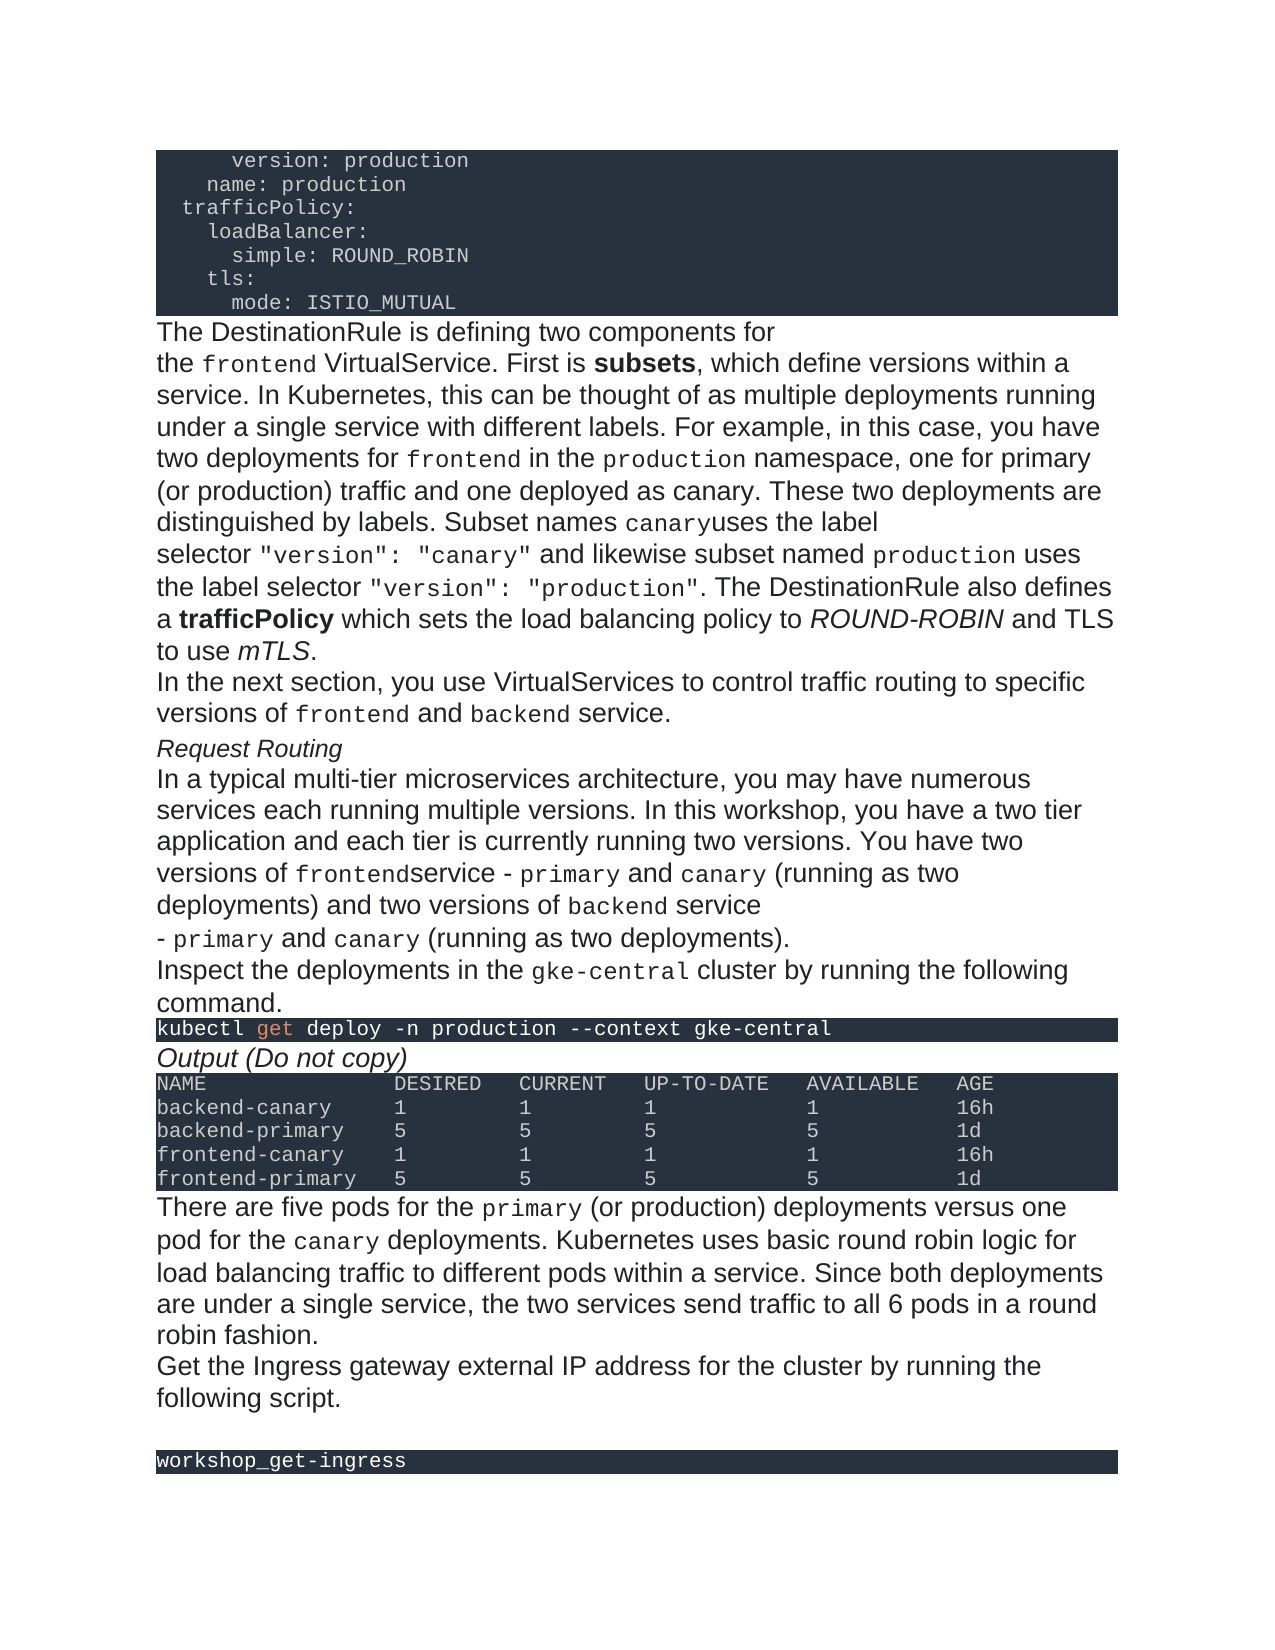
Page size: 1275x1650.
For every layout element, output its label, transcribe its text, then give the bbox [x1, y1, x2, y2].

text kubectl get deploy -n production --context gke-central [156, 1018, 1118, 1042]
text frontend-canary 1 1 1 1 16h [156, 1144, 1118, 1168]
text tls: [156, 268, 1118, 292]
text version: production [156, 150, 1118, 174]
text Output (Do not copy) [156, 1042, 1118, 1073]
text In the next section, you use VirtualServices to control traffic routing to specific versions of frontend and backend service. [156, 666, 1118, 730]
text loadBalancer: [156, 221, 1118, 244]
text The DestinationRule is defining two components for the frontend VirtualService. First is subsets, which define versions within a service. In Kubernetes, this can be thought of as multiple deployments running under a single service with different labels. For example, in this case, you have two deployments for frontend in the production namespace, one for primary (or production) traffic and one deployed as canary. These two deployments are distinguished by labels. Subset names canaryuses the label selector "version": "canary" and likewise subset named production uses the label selector "version": "production". The DestinationRule also defines a trafficPolicy which sets the load balancing policy to ROUND-ROBIN and TLS to use mTLS. [156, 316, 1118, 666]
text backend-primary 5 5 5 5 1d [156, 1120, 1118, 1144]
text frontend-primary 5 5 5 5 1d [156, 1168, 1118, 1191]
text Inspect the deployments in the gke-central cluster by running the following command. [156, 954, 1118, 1018]
text There are five pods for the primary (or production) deployments versus one pod for the canary deployments. Kubernetes uses basic round robin logic for load balancing traffic to different pods within a service. Since both deployments are under a single service, the two services send traffic to all 6 pods in a round robin fashion. [156, 1191, 1118, 1350]
text NAME DESIRED CURRENT UP-TO-DATE AVAILABLE AGE [156, 1073, 1118, 1097]
text backend-canary 1 1 1 1 16h [156, 1097, 1118, 1120]
subtitle Request Routing [156, 734, 1118, 763]
text simple: ROUND_ROBIN [156, 244, 1118, 268]
text In a typical multi-tier microservices architecture, you may have numerous services each running multiple versions. In this workshop, you have a two tier application and each tier is currently running two versions. You have two versions of frontendservice - primary and canary (running as two deployments) and two versions of backend service - primary and canary (running as two deployments). [156, 763, 1118, 954]
text workshop_get-ingress [156, 1450, 1118, 1474]
text trafficPolicy: [156, 197, 1118, 221]
text name: production [156, 174, 1118, 197]
text Get the Ingress gateway external IP address for the cluster by running the following script. [156, 1350, 1118, 1413]
text mode: ISTIO_MUTUAL [156, 292, 1118, 316]
